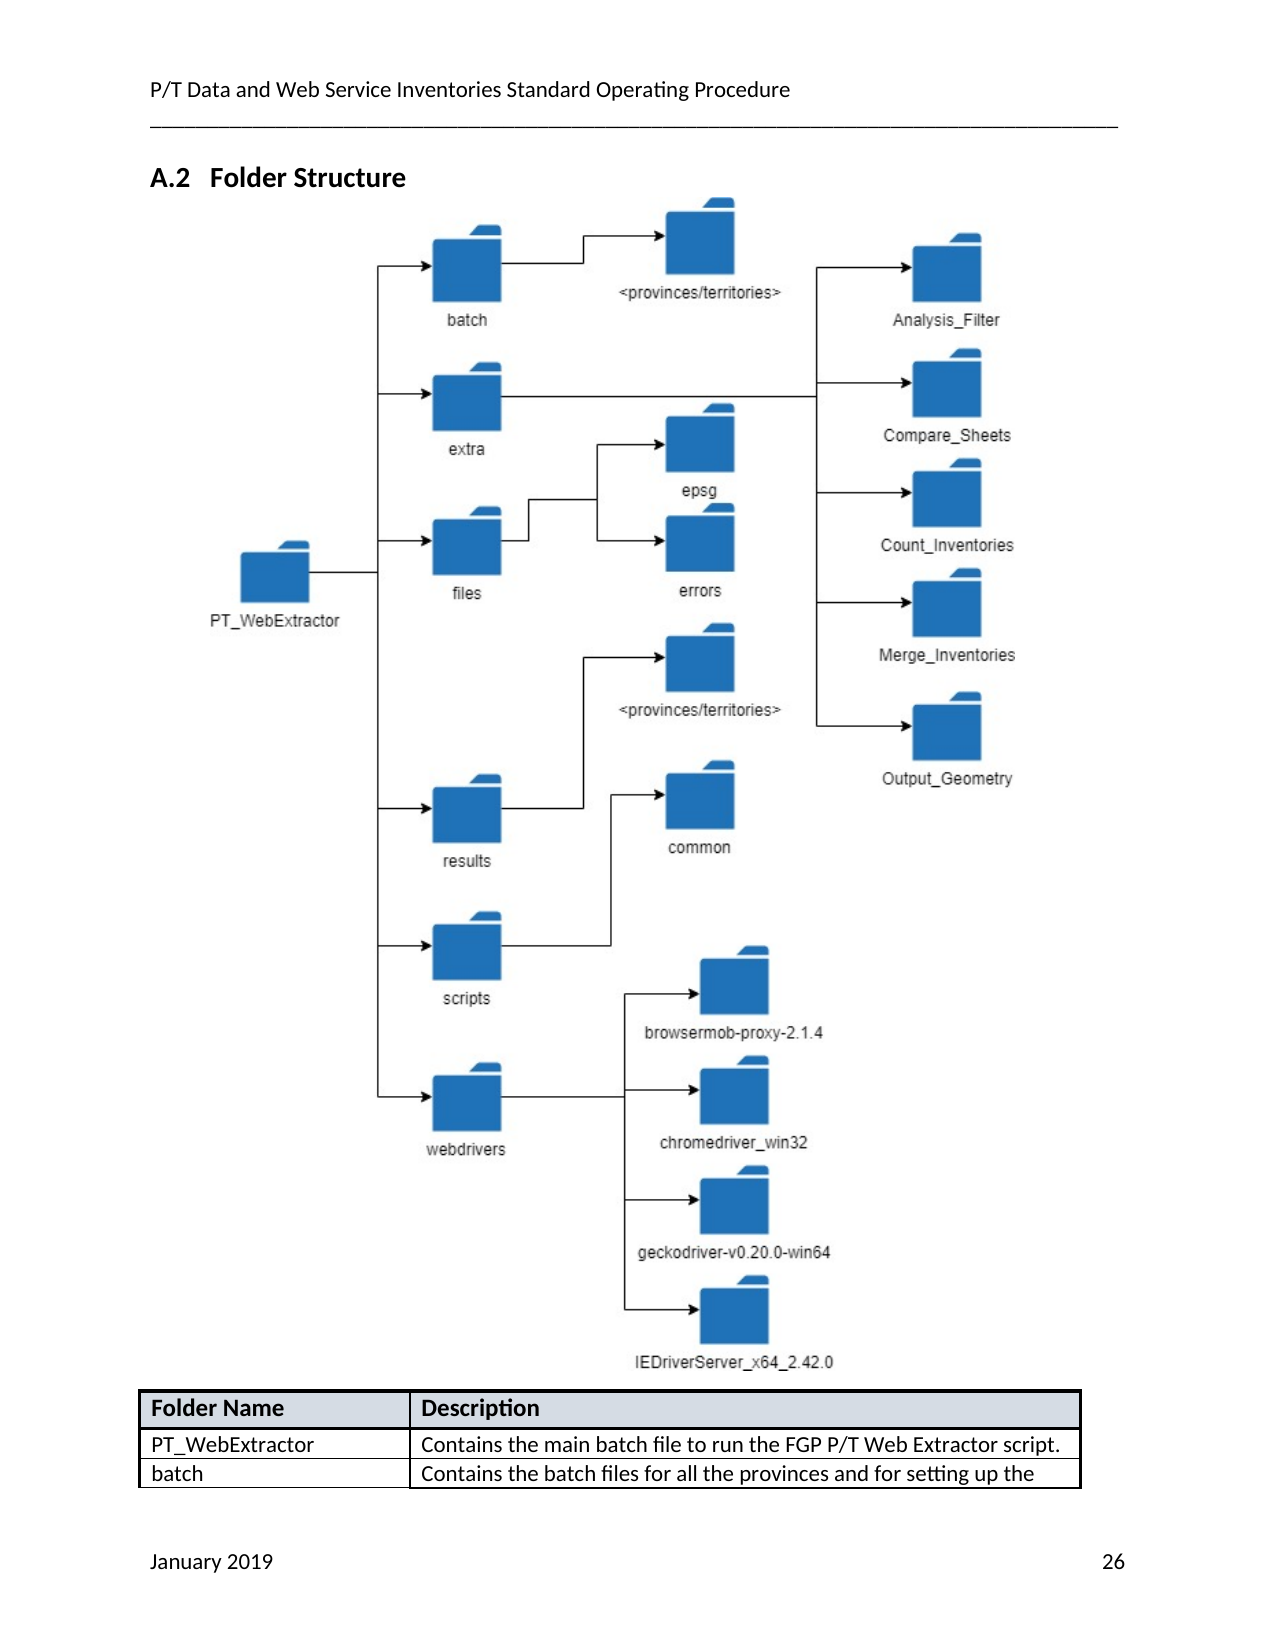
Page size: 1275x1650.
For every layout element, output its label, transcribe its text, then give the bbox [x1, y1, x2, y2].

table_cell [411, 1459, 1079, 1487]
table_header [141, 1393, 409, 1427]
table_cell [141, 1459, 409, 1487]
subtitle Folder Structure [150, 159, 1125, 195]
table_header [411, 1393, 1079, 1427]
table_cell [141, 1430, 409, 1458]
picture [210, 197, 1015, 1371]
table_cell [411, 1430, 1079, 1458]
